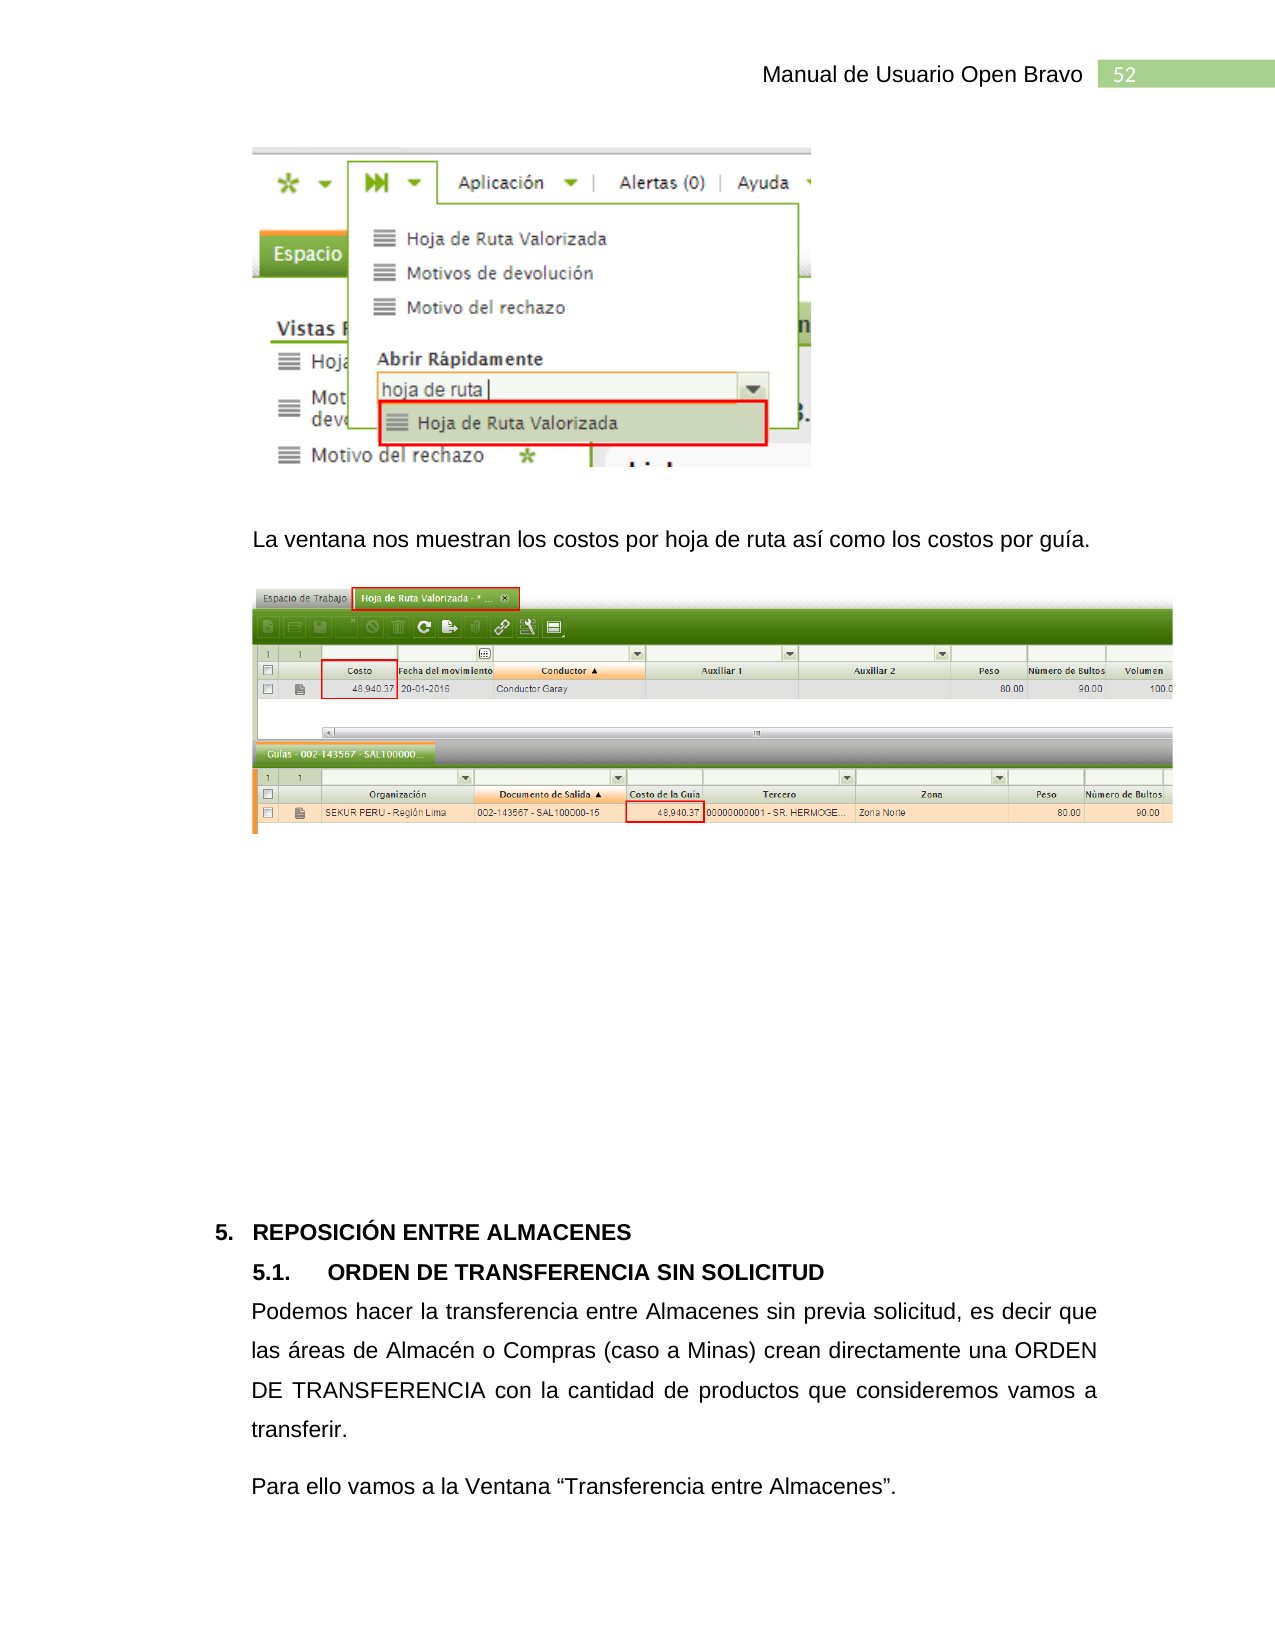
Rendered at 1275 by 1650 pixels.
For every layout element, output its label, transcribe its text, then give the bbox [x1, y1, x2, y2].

list ORDEN DE TRANSFERENCIA SIN SOLICITUD [252, 1258, 1098, 1285]
list REPOSICIÓN ENTRE ALMACENES [215, 1219, 1098, 1245]
picture [252, 583, 1173, 834]
text Para ello vamos a la Ventana “Transferencia entre Almacenes”. [251, 1473, 1098, 1499]
list La ventana nos muestran los costos por hoja de ruta así como los costos por guía. [252, 526, 1098, 552]
text Podemos hacer la transferencia entre Almacenes sin previa solicitud, es decir que las áreas de Almacén o Compras (caso a Minas) crean directamente una ORDEN DE TRANSFERENCIA con la cantidad de productos que consideremos vamos a transferir. [251, 1298, 1098, 1443]
picture [252, 147, 812, 467]
